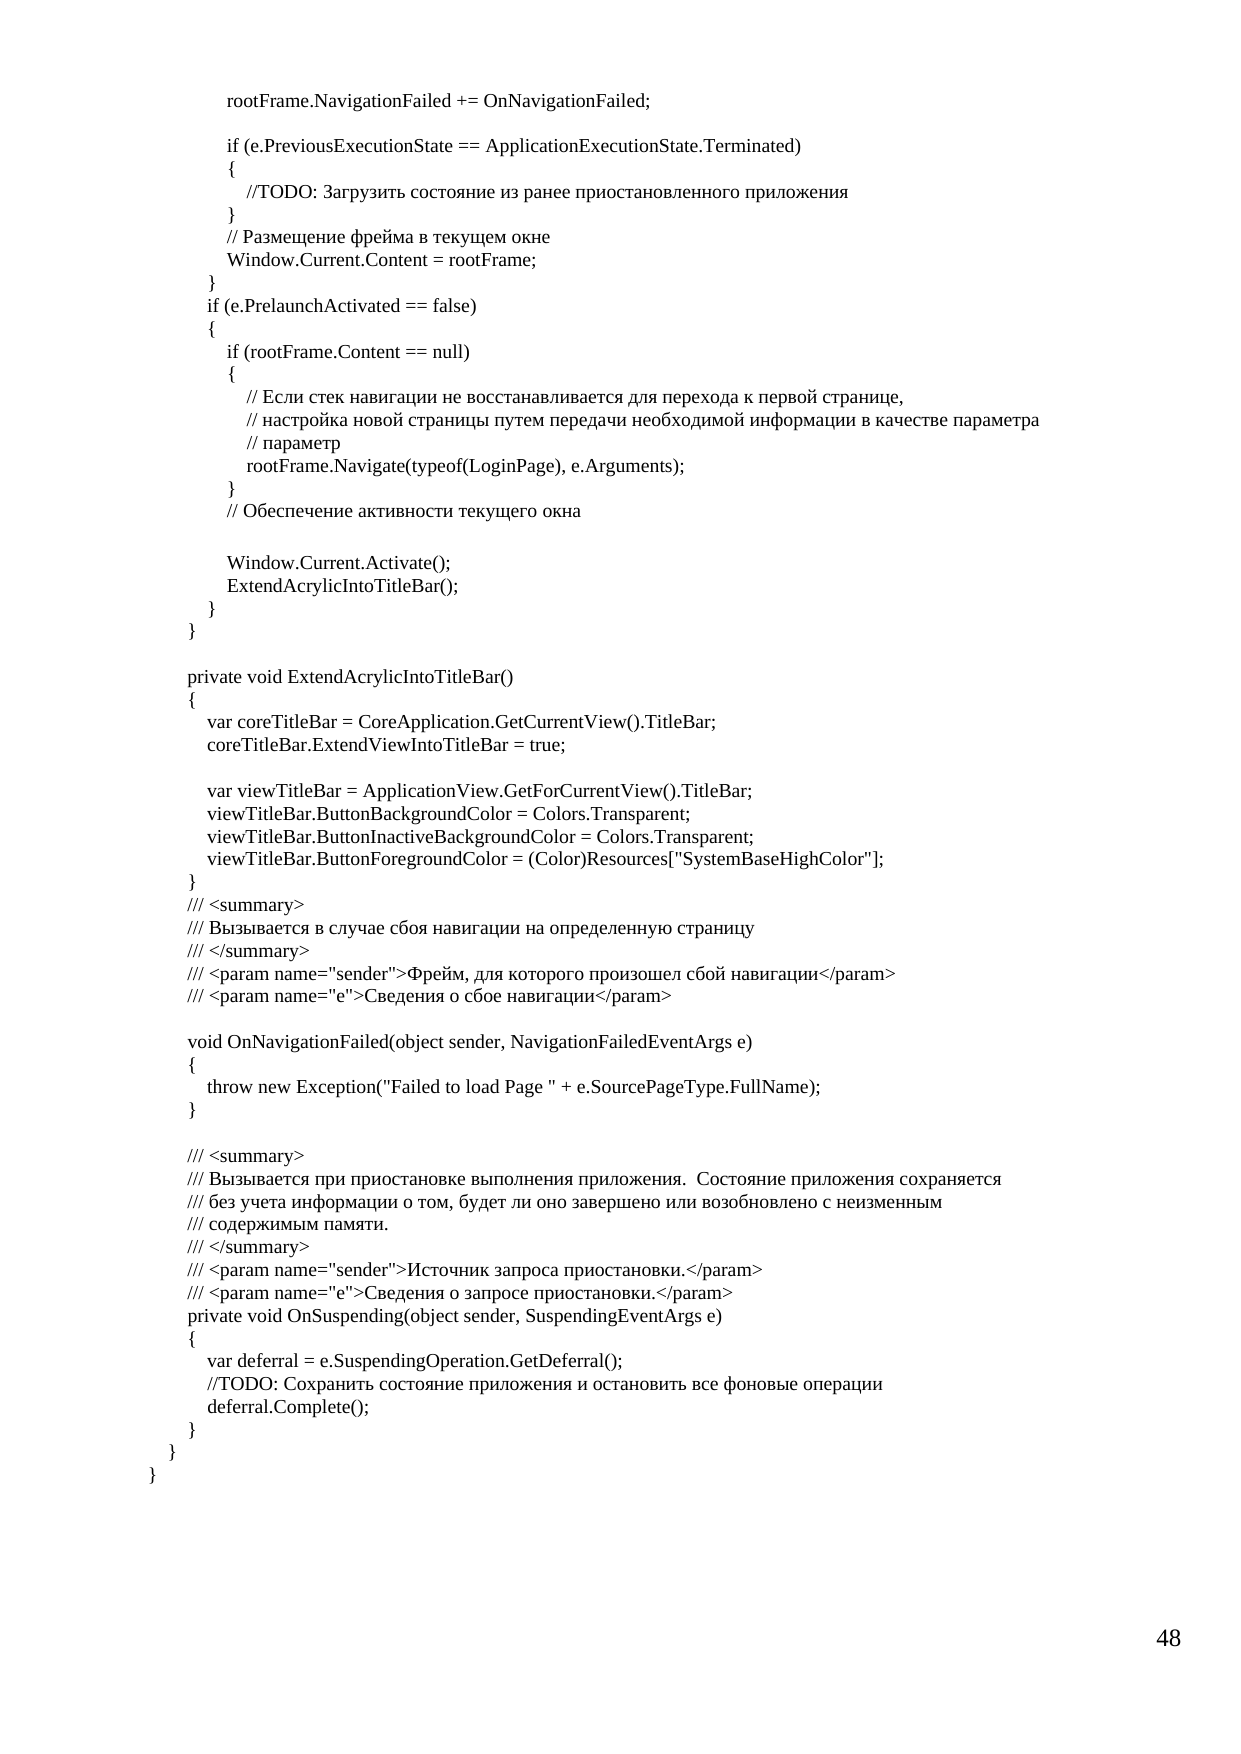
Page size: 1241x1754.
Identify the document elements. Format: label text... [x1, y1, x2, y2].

text // Если стек навигации не восстанавливается для перехода к первой странице, [148, 385, 1181, 408]
text /// Вызывается при приостановке выполнения приложения. Состояние приложения сохраняется [148, 1167, 1181, 1189]
text Window.Current.Content = rootFrame; [148, 248, 1181, 271]
text { [148, 157, 1181, 180]
text /// </summary> [148, 1235, 1181, 1258]
text /// без учета информации о том, будет ли оно завершено или возобновлено с неизменным [148, 1189, 1181, 1212]
text } [148, 596, 1181, 619]
text { [148, 688, 1181, 711]
text } [148, 619, 1181, 642]
text /// <param name="sender">Фрейм, для которого произошел сбой навигации</param> [148, 961, 1181, 984]
text } [148, 1441, 1181, 1463]
text } [148, 1463, 1181, 1486]
text } [148, 1098, 1181, 1121]
text /// </summary> [148, 939, 1181, 961]
text viewTitleBar.ButtonForegroundColor = (Color)Resources["SystemBaseHighColor"]; [148, 847, 1181, 870]
text // Обеспечение активности текущего окна [148, 499, 1181, 522]
text { [148, 362, 1181, 385]
text /// Вызывается в случае сбоя навигации на определенную страницу [148, 916, 1181, 939]
text var deferral = e.SuspendingOperation.GetDeferral(); [148, 1349, 1181, 1372]
text deferral.Complete(); [148, 1395, 1181, 1418]
text { [148, 1326, 1181, 1349]
text /// <param name="e">Сведения о сбое навигации</param> [148, 984, 1181, 1007]
text /// <summary> [148, 1144, 1181, 1167]
text /// содержимым памяти. [148, 1212, 1181, 1235]
text { [148, 1053, 1181, 1076]
text // настройка новой страницы путем передачи необходимой информации в качестве параметра [148, 408, 1181, 431]
text if (e.PrelaunchActivated == false) [148, 294, 1181, 317]
text // Размещение фрейма в текущем окне [148, 226, 1181, 248]
text var viewTitleBar = ApplicationView.GetForCurrentView().TitleBar; [148, 779, 1181, 802]
text viewTitleBar.ButtonBackgroundColor = Colors.Transparent; [148, 802, 1181, 824]
text /// <param name="sender">Источник запроса приостановки.</param> [148, 1258, 1181, 1281]
text var coreTitleBar = CoreApplication.GetCurrentView().TitleBar; [148, 711, 1181, 733]
text // параметр [148, 431, 1181, 454]
text coreTitleBar.ExtendViewIntoTitleBar = true; [148, 733, 1181, 756]
text rootFrame.Navigate(typeof(LoginPage), e.Arguments); [148, 454, 1181, 476]
text rootFrame.NavigationFailed += OnNavigationFailed; [148, 89, 1181, 111]
text } [148, 1418, 1181, 1441]
text } [148, 271, 1181, 294]
text ExtendAcrylicIntoTitleBar(); [148, 574, 1181, 596]
text if (e.PreviousExecutionState == ApplicationExecutionState.Terminated) [148, 134, 1181, 157]
text Window.Current.Activate(); [148, 551, 1181, 574]
text viewTitleBar.ButtonInactiveBackgroundColor = Colors.Transparent; [148, 824, 1181, 847]
text void OnNavigationFailed(object sender, NavigationFailedEventArgs e) [148, 1030, 1181, 1053]
text /// <summary> [148, 893, 1181, 916]
text throw new Exception("Failed to load Page " + e.SourcePageType.FullName); [148, 1076, 1181, 1098]
text /// <param name="e">Сведения о запросе приостановки.</param> [148, 1281, 1181, 1304]
text private void ExtendAcrylicIntoTitleBar() [148, 665, 1181, 688]
text { [148, 317, 1181, 339]
text } [148, 476, 1181, 499]
text //TODO: Загрузить состояние из ранее приостановленного приложения [148, 180, 1181, 203]
text } [148, 870, 1181, 893]
text //TODO: Сохранить состояние приложения и остановить все фоновые операции [148, 1372, 1181, 1395]
text } [148, 203, 1181, 226]
text if (rootFrame.Content == null) [148, 339, 1181, 362]
text private void OnSuspending(object sender, SuspendingEventArgs e) [148, 1304, 1181, 1326]
